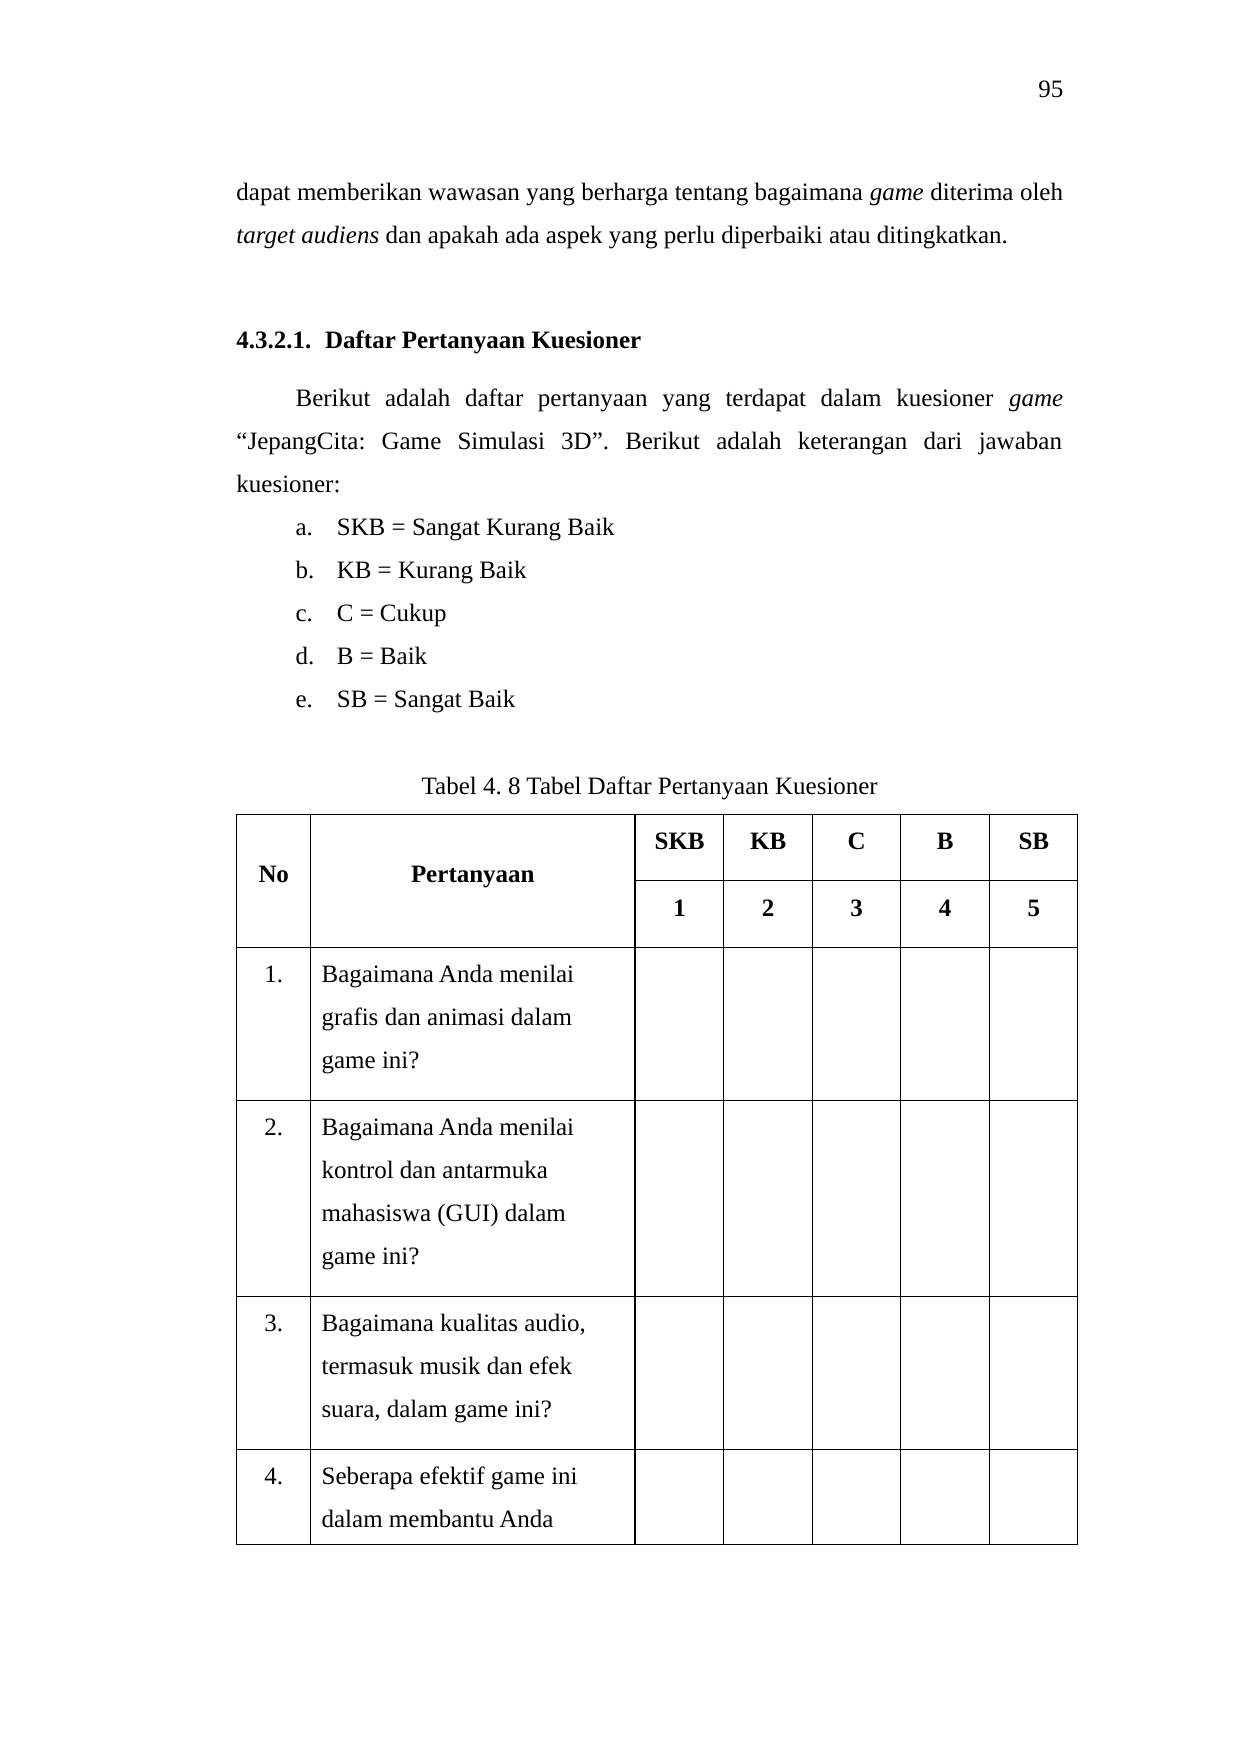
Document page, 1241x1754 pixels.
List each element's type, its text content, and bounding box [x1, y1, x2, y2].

table_header C [813, 815, 900, 880]
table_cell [311, 1450, 634, 1544]
table_cell Bagaimana Anda menilai kontrol dan antarmuka mahasiswa (GUI) dalam game ini? [311, 1101, 634, 1296]
table_cell 1 [636, 881, 723, 947]
table_cell 5 [990, 881, 1077, 947]
list SKB = Sangat Kurang Baik [295, 512, 1063, 541]
table_cell [724, 1297, 812, 1448]
table_header Pertanyaan [311, 815, 634, 947]
text Tabel 4. 8 Tabel Daftar Pertanyaan Kuesioner [236, 771, 1063, 799]
table_cell 2 [724, 881, 812, 947]
table_header KB [724, 815, 812, 880]
list C = Cukup [295, 598, 1063, 627]
table_cell 3. [237, 1297, 310, 1448]
table_cell 3 [813, 881, 900, 947]
table_cell [636, 1297, 723, 1448]
table_cell 4. [237, 1450, 310, 1544]
table_cell [901, 948, 989, 1100]
table_header B [901, 815, 989, 880]
table_cell [901, 1297, 989, 1448]
table_cell Bagaimana kualitas audio, termasuk musik dan efek suara, dalam game ini? [311, 1297, 634, 1448]
table_cell [901, 1450, 989, 1544]
table_cell [813, 1101, 900, 1296]
table_cell 2. [237, 1101, 310, 1296]
table_cell [724, 1101, 812, 1296]
list KB = Kurang Baik [295, 555, 1063, 584]
table_cell [636, 948, 723, 1100]
table_cell [813, 1297, 900, 1448]
table_cell Bagaimana Anda menilai grafis dan animasi dalam game ini? [311, 948, 634, 1100]
table_cell [636, 1101, 723, 1296]
subtitle Daftar Pertanyaan Kuesioner [236, 325, 1063, 354]
table_cell [813, 948, 900, 1100]
table_cell 1. [237, 948, 310, 1100]
table_cell [990, 1297, 1077, 1448]
table_cell [636, 1450, 723, 1544]
list SB = Sangat Baik [295, 684, 1063, 713]
table_cell [990, 1101, 1077, 1296]
table_cell 4 [901, 881, 989, 947]
table_cell [813, 1450, 900, 1544]
table_cell [990, 948, 1077, 1100]
text Berikut adalah daftar pertanyaan yang terdapat dalam kuesioner game “JepangCita: Game Simulasi 3D”. Berikut adalah keterangan dari jawaban kuesioner: [236, 383, 1063, 498]
table_header SKB [636, 815, 723, 880]
table_header SB [990, 815, 1077, 880]
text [236, 177, 1063, 249]
table_cell [724, 1450, 812, 1544]
table_cell [901, 1101, 989, 1296]
table_header No [237, 815, 310, 947]
list B = Baik [295, 641, 1063, 670]
table_cell [990, 1450, 1077, 1544]
table_cell [724, 948, 812, 1100]
